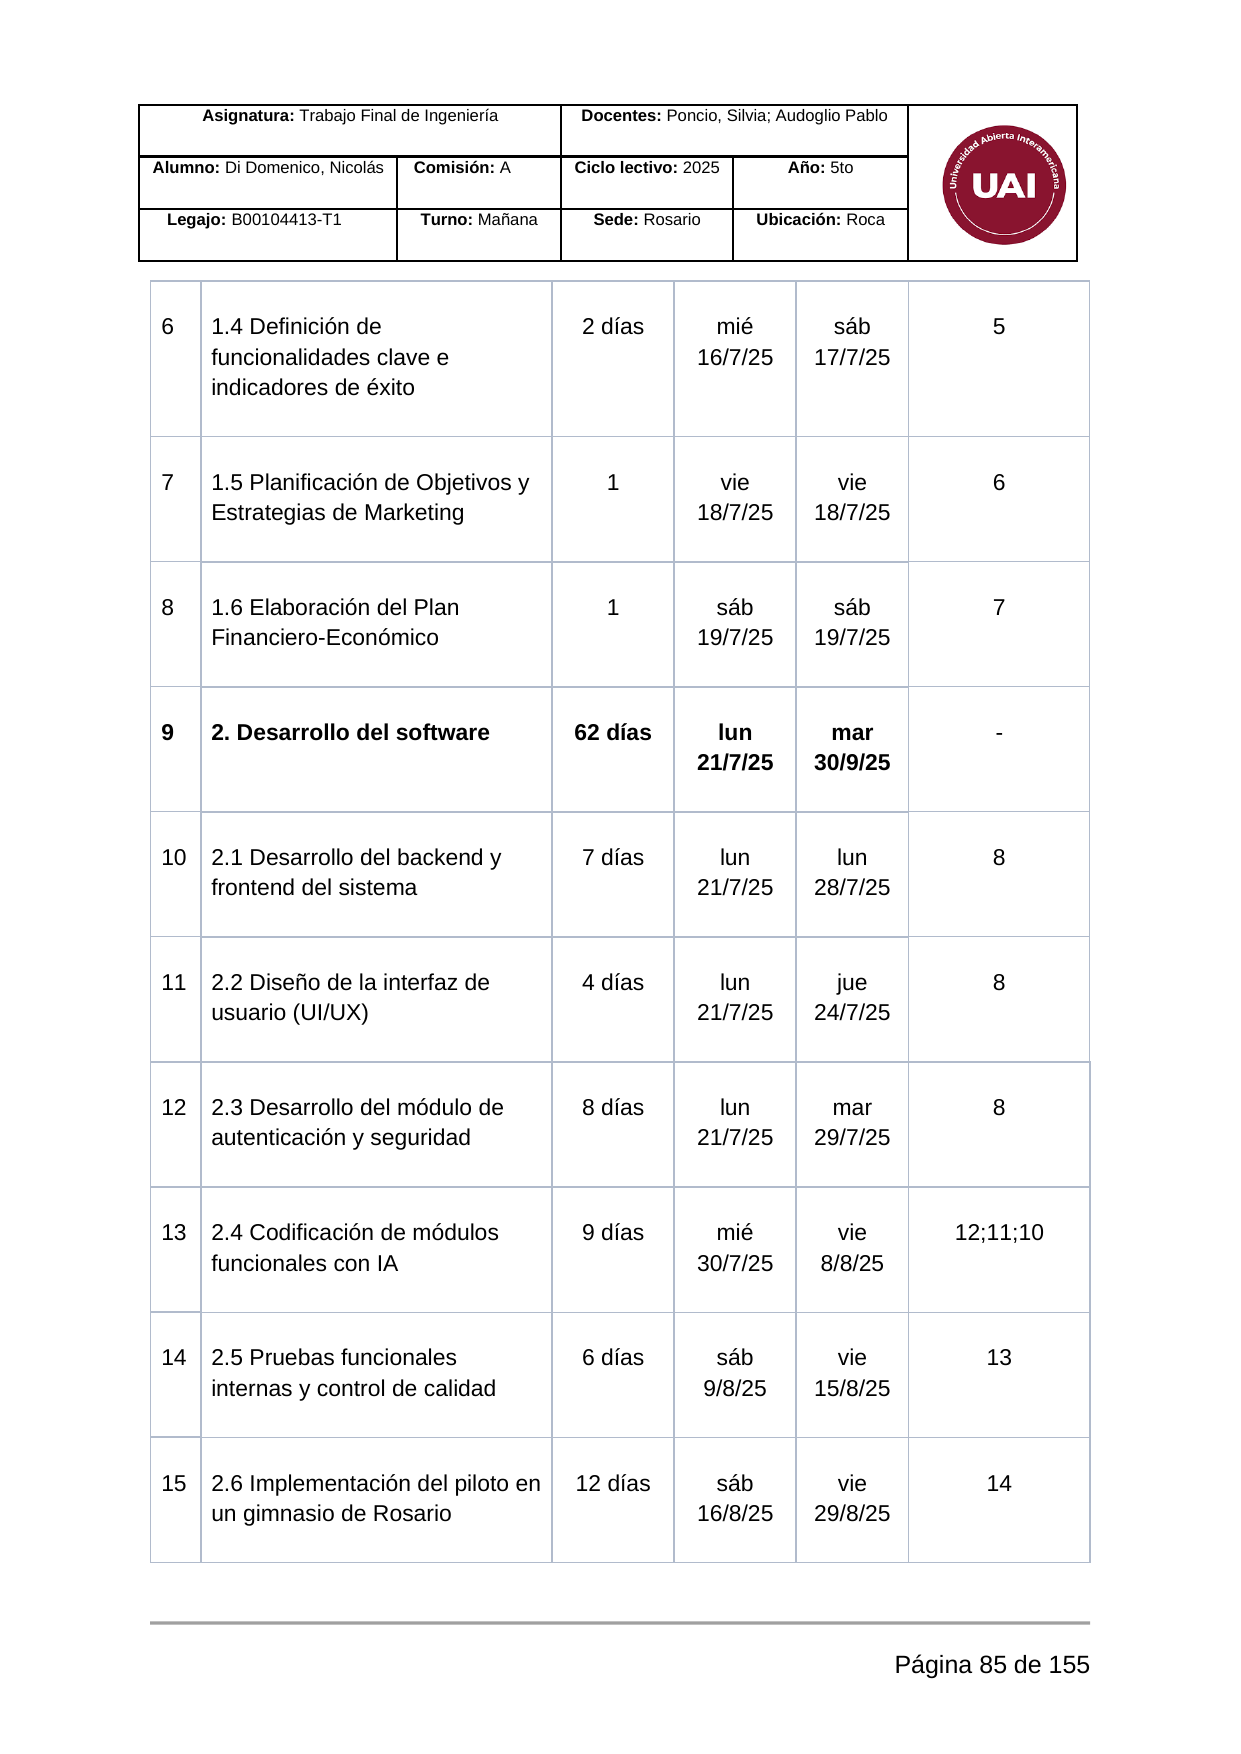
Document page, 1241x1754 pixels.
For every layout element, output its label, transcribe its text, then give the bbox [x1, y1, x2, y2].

table_cell 1.4 Definición de funcionalidades clave e indicadores de éxito [202, 282, 551, 436]
table_cell 6 [909, 437, 1089, 561]
table_cell 1.6 Elaboración del Plan Financiero-Económico [202, 563, 551, 686]
table_cell 9 días [553, 1188, 673, 1311]
table_cell mié 16/7/25 [675, 282, 795, 436]
table_cell lun 21/7/25 [675, 1063, 795, 1186]
table_cell 1 [553, 437, 673, 561]
table_cell 2.1 Desarrollo del backend y frontend del sistema [202, 813, 551, 936]
table_cell 7 [151, 437, 200, 561]
table_cell 2.2 Diseño de la interfaz de usuario (UI/UX) [202, 938, 551, 1061]
table_cell 8 días [553, 1063, 673, 1186]
table_cell lun 21/7/25 [675, 688, 795, 811]
table_cell - [909, 687, 1089, 811]
table_cell 7 días [553, 813, 673, 936]
table_cell 13 [909, 1313, 1089, 1436]
table_cell 62 días [553, 688, 673, 811]
table_cell 8 [909, 812, 1089, 936]
table_cell 5 [909, 282, 1089, 436]
table_cell 1 [553, 563, 673, 686]
table_cell 12;11;10 [909, 1188, 1089, 1311]
table_cell vie 18/7/25 [797, 437, 908, 561]
table_cell 2. Desarrollo del software [202, 688, 551, 811]
table_cell 2.6 Implementación del piloto en un gimnasio de Rosario [202, 1438, 551, 1562]
table_cell vie 18/7/25 [675, 437, 795, 561]
table_cell jue 24/7/25 [797, 938, 908, 1061]
table_cell lun 21/7/25 [675, 938, 795, 1061]
table_cell 2.3 Desarrollo del módulo de autenticación y seguridad [202, 1063, 551, 1186]
table_cell 12 [151, 1063, 200, 1186]
table_cell 7 [909, 562, 1089, 686]
table_cell vie 29/8/25 [797, 1438, 908, 1562]
table_cell 14 [151, 1313, 200, 1436]
table_cell 6 [151, 282, 200, 436]
table_cell 1.5 Planificación de Objetivos y Estrategias de Marketing [202, 437, 551, 561]
table_cell mar 29/7/25 [797, 1063, 908, 1186]
picture [939, 118, 1068, 248]
table_cell 2.5 Pruebas funcionales internas y control de calidad [202, 1313, 551, 1436]
table_cell 9 [151, 687, 200, 811]
table_cell sáb 9/8/25 [675, 1313, 795, 1436]
table_cell sáb 16/8/25 [675, 1438, 795, 1562]
table_cell lun 21/7/25 [675, 813, 795, 936]
table_cell 8 [909, 937, 1089, 1061]
table_cell mar 30/9/25 [797, 688, 908, 811]
table_cell 10 [151, 812, 200, 936]
table_cell lun 28/7/25 [797, 813, 908, 936]
table_cell sáb 17/7/25 [797, 282, 908, 436]
table_cell sáb 19/7/25 [797, 563, 908, 686]
table_cell vie 15/8/25 [797, 1313, 908, 1436]
table_cell sáb 19/7/25 [675, 563, 795, 686]
table_cell 13 [151, 1188, 200, 1311]
table_cell 11 [151, 937, 200, 1061]
table_cell 4 días [553, 938, 673, 1061]
table_cell 8 [151, 562, 200, 686]
table_cell 12 días [553, 1438, 673, 1562]
table_cell 14 [909, 1438, 1089, 1562]
table_cell 2.4 Codificación de módulos funcionales con IA [202, 1188, 551, 1311]
table_cell vie 8/8/25 [797, 1188, 908, 1311]
table_cell 2 días [553, 282, 673, 436]
table_cell 15 [151, 1438, 200, 1562]
table_cell 6 días [553, 1313, 673, 1436]
table_cell 8 [909, 1063, 1089, 1186]
table_cell mié 30/7/25 [675, 1188, 795, 1311]
